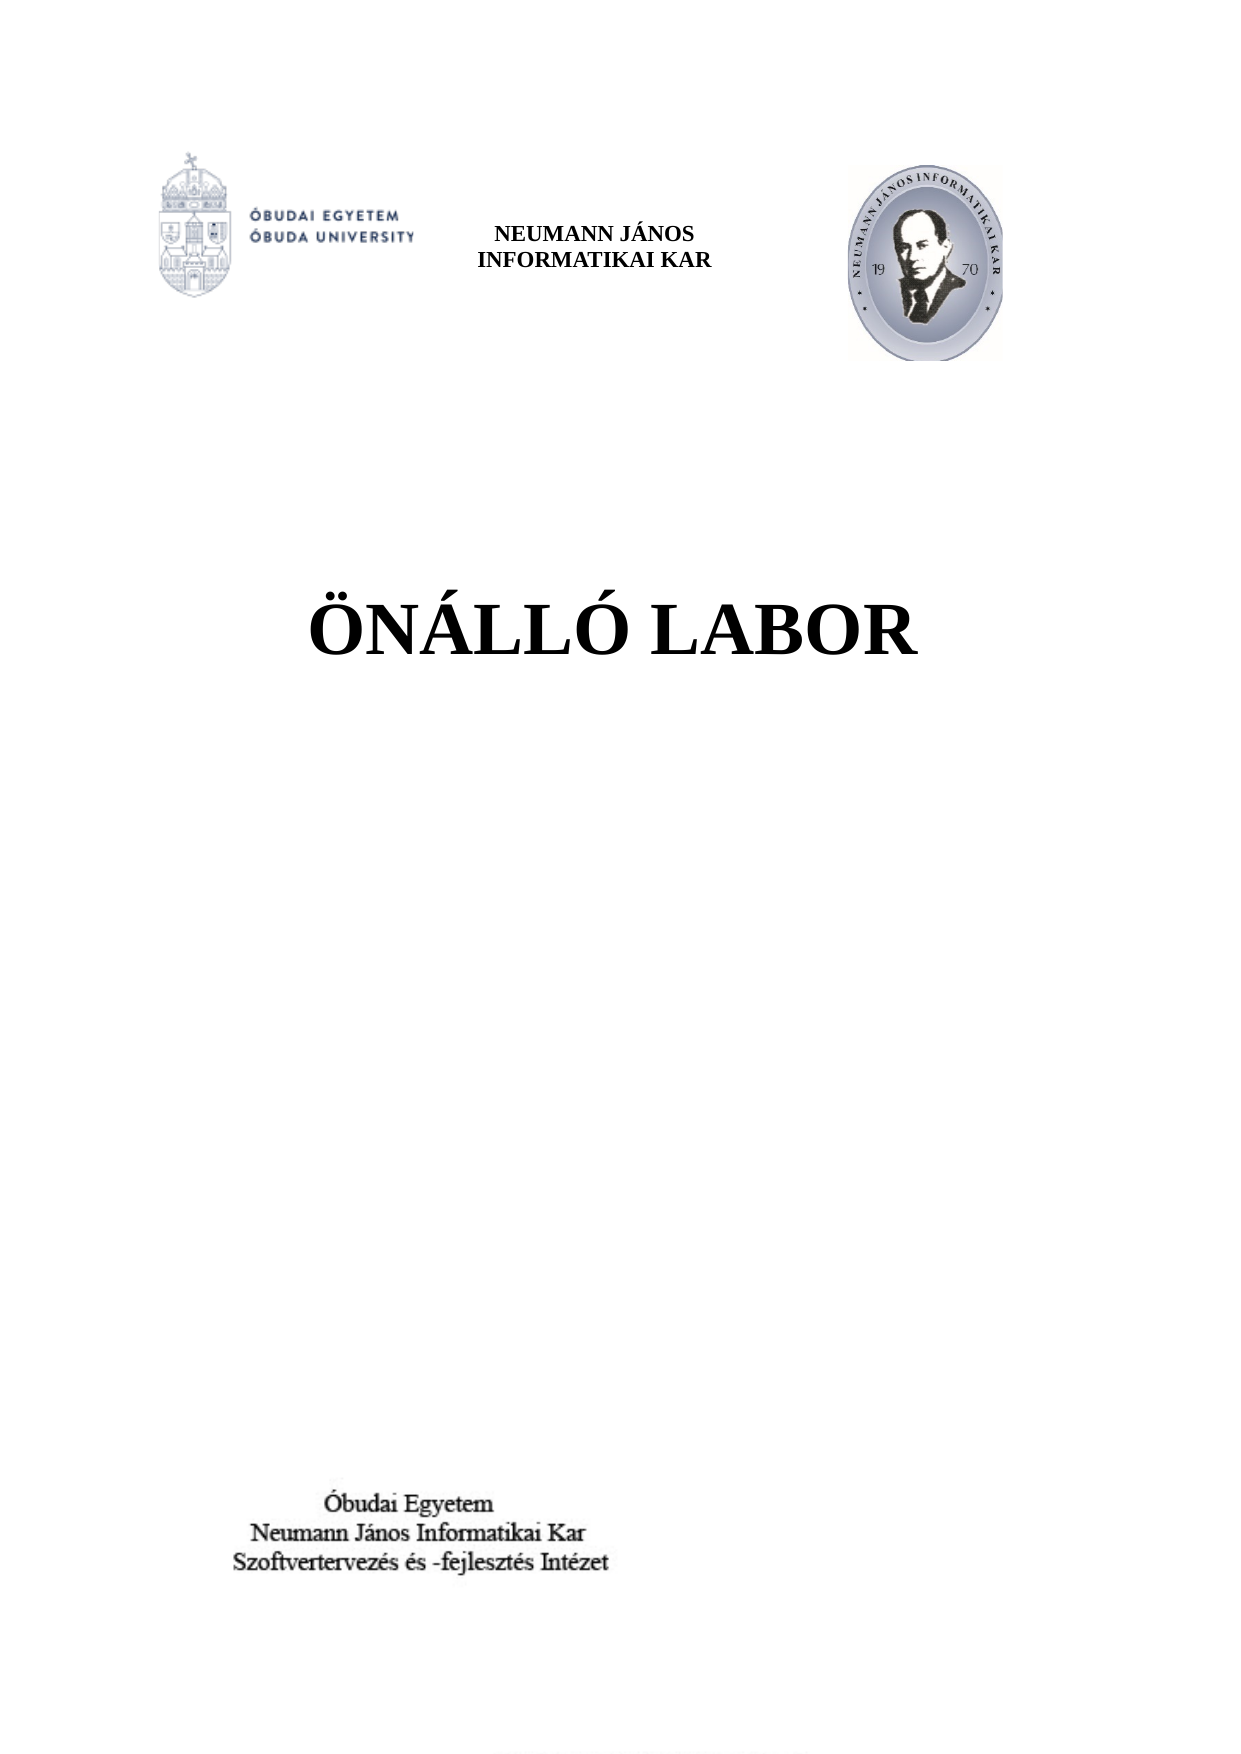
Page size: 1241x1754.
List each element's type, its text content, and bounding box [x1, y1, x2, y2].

table_header NEUMANN JÁNOS INFORMATIKAI KAR [425, 148, 764, 371]
picture [846, 165, 1003, 359]
picture [1, 1341, 1241, 1754]
table_header [148, 148, 424, 371]
table_header [764, 148, 1107, 371]
